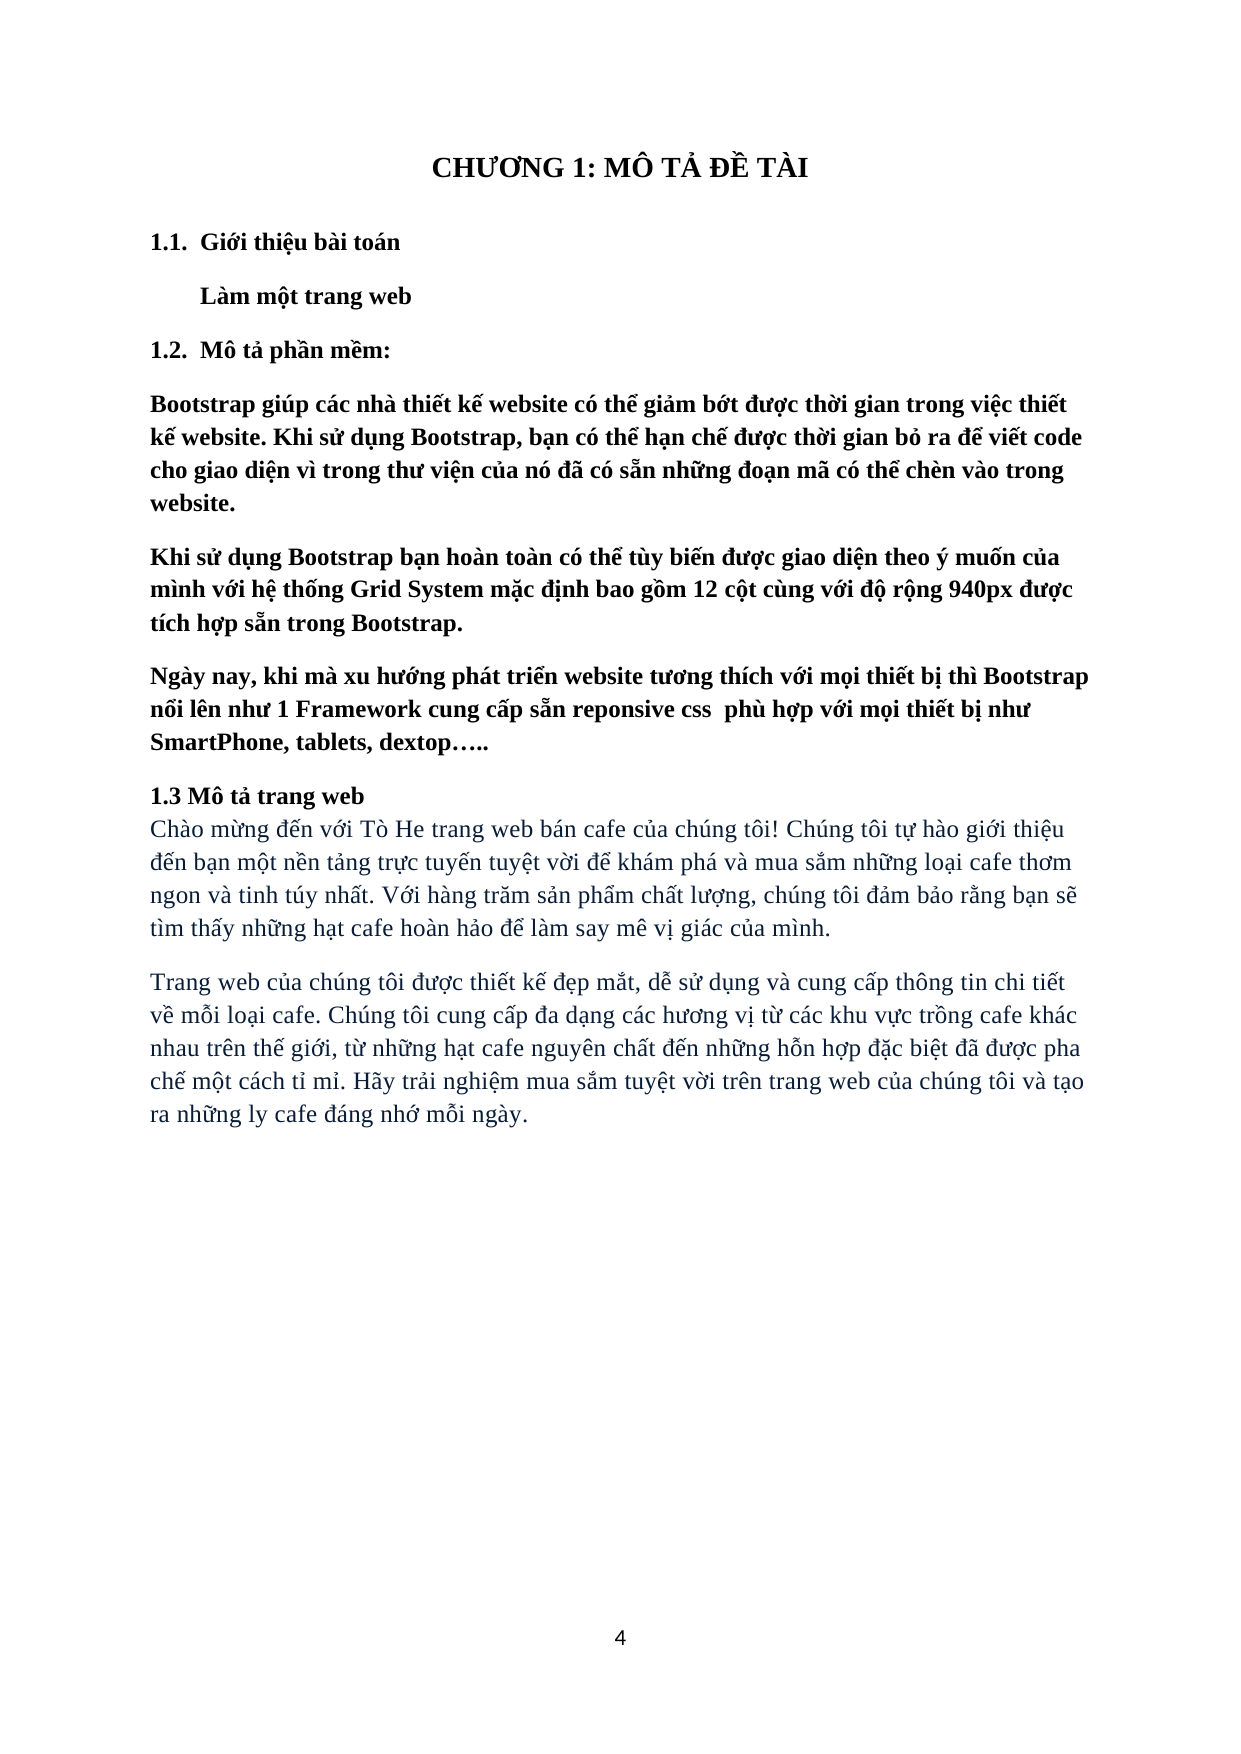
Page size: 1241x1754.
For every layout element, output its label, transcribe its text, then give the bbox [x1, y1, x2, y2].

text Làm một trang web [200, 281, 1090, 310]
text Khi sử dụng Bootstrap bạn hoàn toàn có thể tùy biến được giao diện theo ý muốn của mình với hệ thống Grid System mặc định bao gồm 12 cột cùng với độ rộng 940px được tích hợp sẵn trong Bootstrap. [150, 542, 1090, 636]
text CHƯƠNG 1: MÔ TẢ ĐỀ TÀI [150, 150, 1090, 183]
list Mô tả phần mềm: [150, 335, 1090, 363]
text Trang web của chúng tôi được thiết kế đẹp mắt, dễ sử dụng và cung cấp thông tin chi tiết về mỗi loại cafe. Chúng tôi cung cấp đa dạng các hương vị từ các khu vực trồng cafe khác nhau trên thế giới, từ những hạt cafe nguyên chất đến những hỗn hợp đặc biệt đã được pha chế một cách tỉ mỉ. Hãy trải nghiệm mua sắm tuyệt vời trên trang web của chúng tôi và tạo ra những ly cafe đáng nhớ mỗi ngày. [150, 967, 1090, 1128]
text Ngày nay, khi mà xu hướng phát triển website tương thích với mọi thiết bị thì Bootstrap nổi lên như 1 Framework cung cấp sẵn reponsive css phù hợp với mọi thiết bị như SmartPhone, tablets, dextop….. [150, 661, 1090, 756]
list Giới thiệu bài toán [150, 227, 1090, 256]
text 1.3 Mô tả trang web Chào mừng đến với Tò He trang web bán cafe của chúng tôi! Chúng tôi tự hào giới thiệu đến bạn một nền tảng trực tuyến tuyệt vời để khám phá và mua sắm những loại cafe thơm ngon và tinh túy nhất. Với hàng trăm sản phẩm chất lượng, chúng tôi đảm bảo rằng bạn sẽ tìm thấy những hạt cafe hoàn hảo để làm say mê vị giác của mình. [150, 781, 1090, 942]
text Bootstrap giúp các nhà thiết kế website có thể giảm bớt được thời gian trong việc thiết kế website. Khi sử dụng Bootstrap, bạn có thể hạn chế được thời gian bỏ ra để viết code cho giao diện vì trong thư viện của nó đã có sẵn những đoạn mã có thể chèn vào trong website. [150, 389, 1090, 516]
